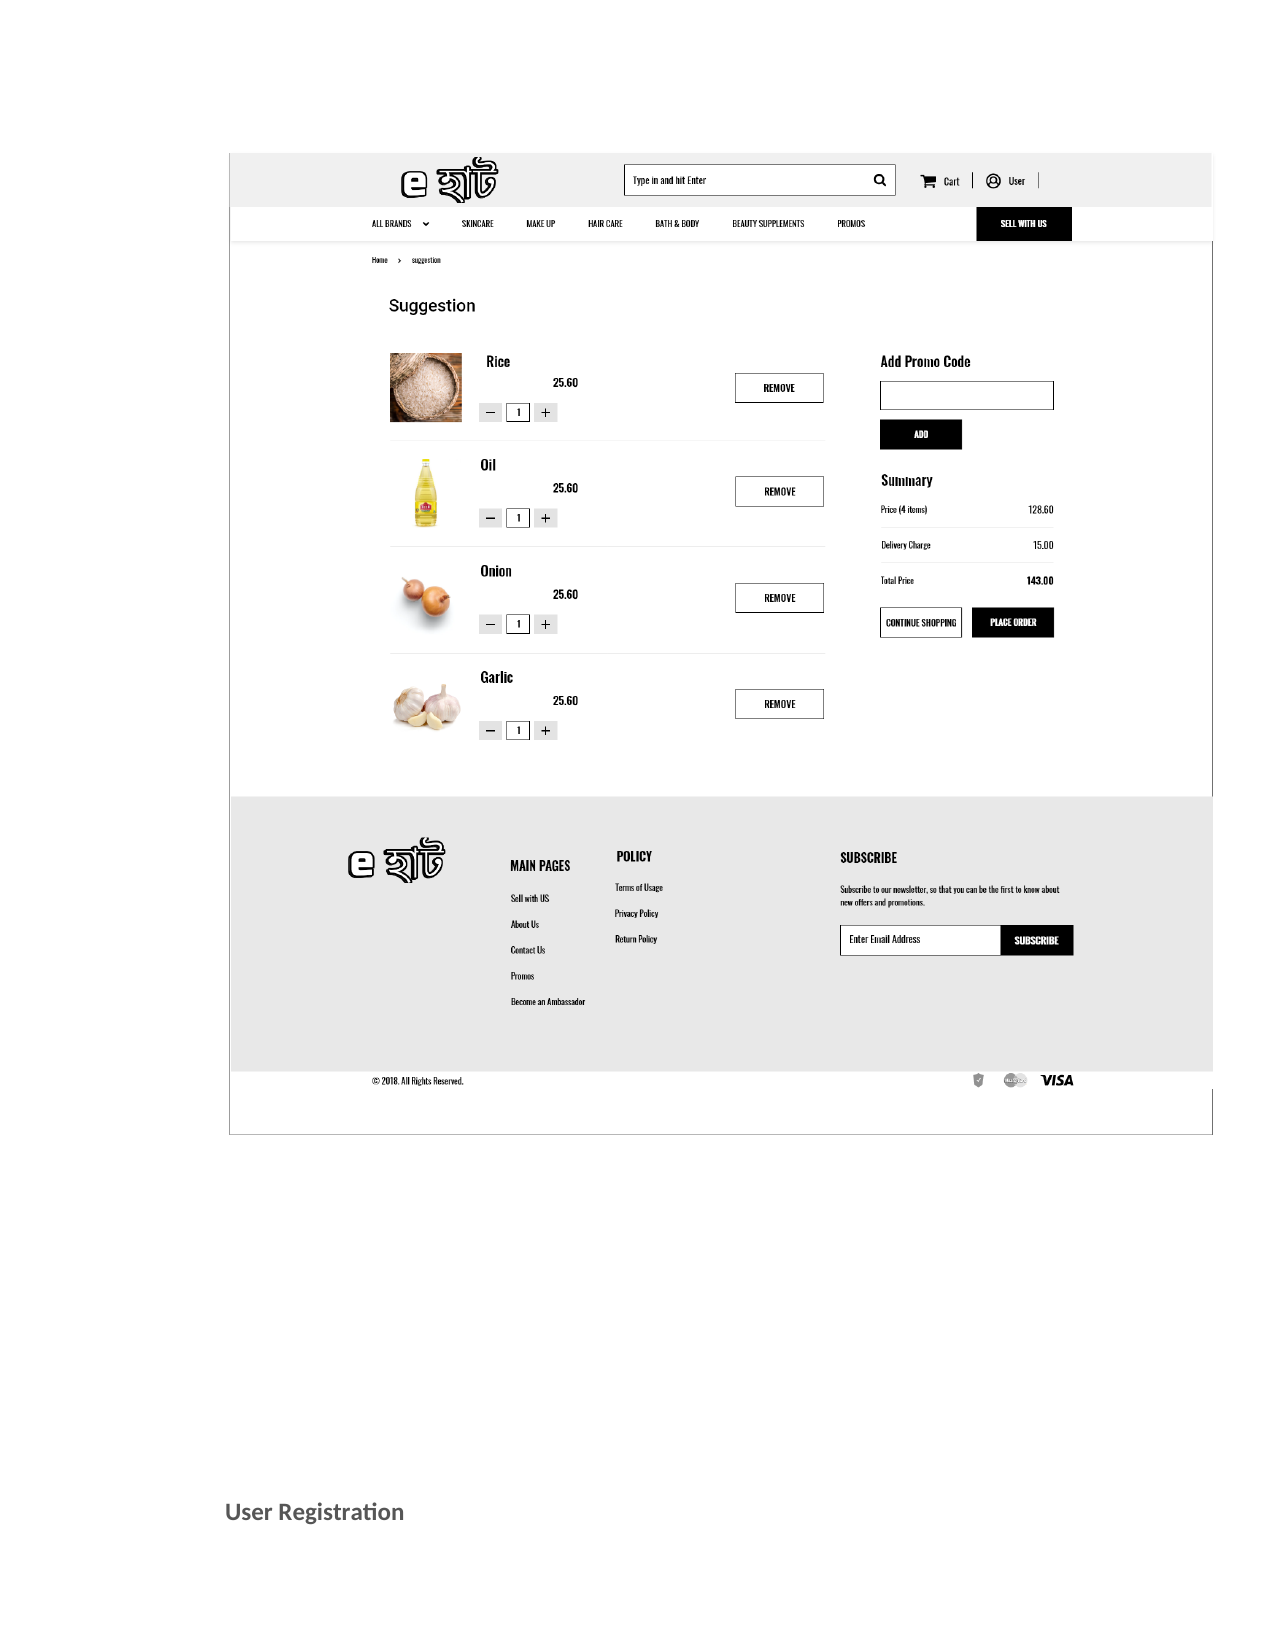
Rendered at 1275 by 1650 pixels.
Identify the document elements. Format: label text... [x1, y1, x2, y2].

picture [225, 150, 1218, 1135]
text User Registration [225, 1496, 1200, 1526]
